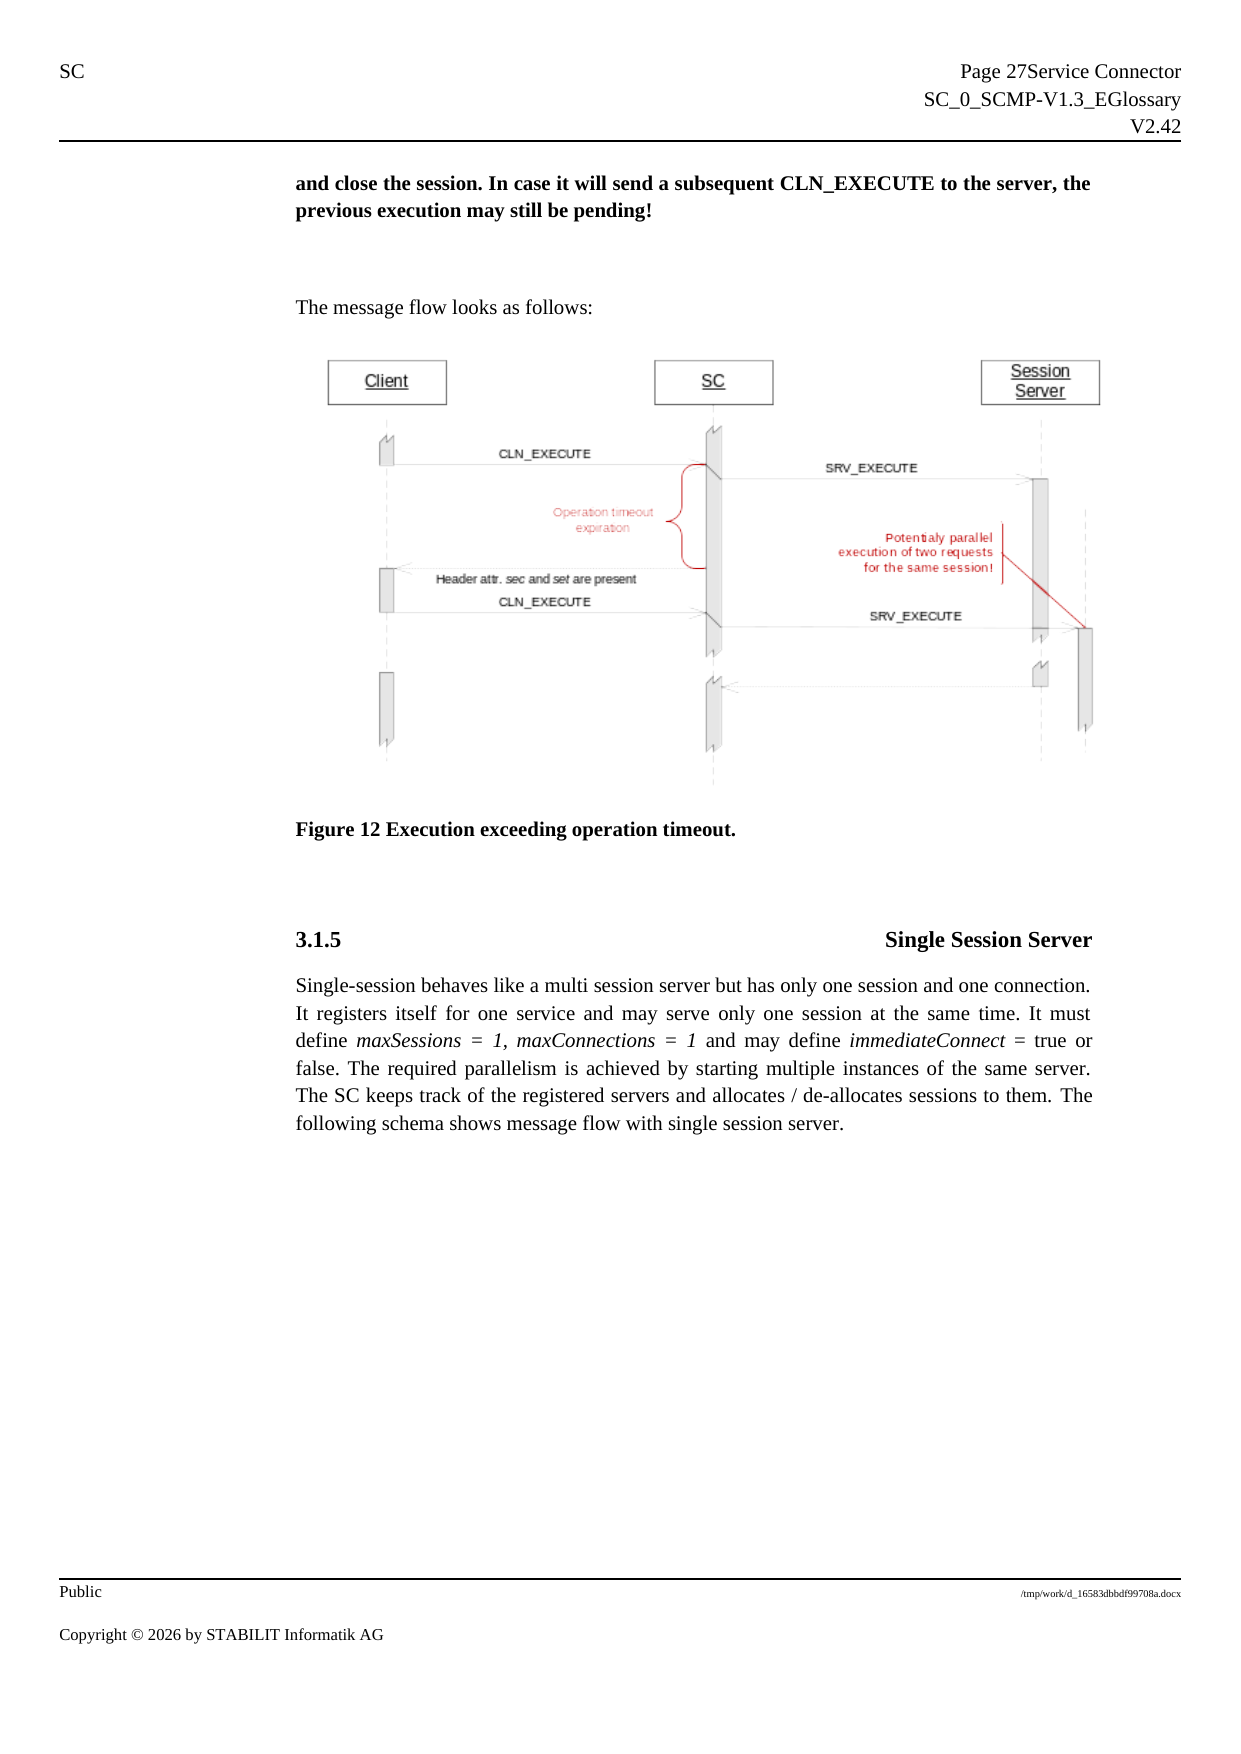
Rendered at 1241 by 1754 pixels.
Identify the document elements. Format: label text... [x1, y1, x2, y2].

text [295, 171, 1092, 222]
subtitle Single Session Server [295, 926, 1092, 952]
text The message flow looks as follows: [295, 295, 1092, 319]
text Single-session behaves like a multi session server but has only one session and one connection. It registers itself for one service and may serve only one session at the same time. It must define maxSessions = 1, maxConnections = 1 and may define immediateConnect = true or false. The required parallelism is achieved by starting multiple instances of the same server. The SC keeps track of the registered servers and allocates / de-allocates sessions to them. The following schema shows message flow with single session server. [295, 973, 1092, 1135]
